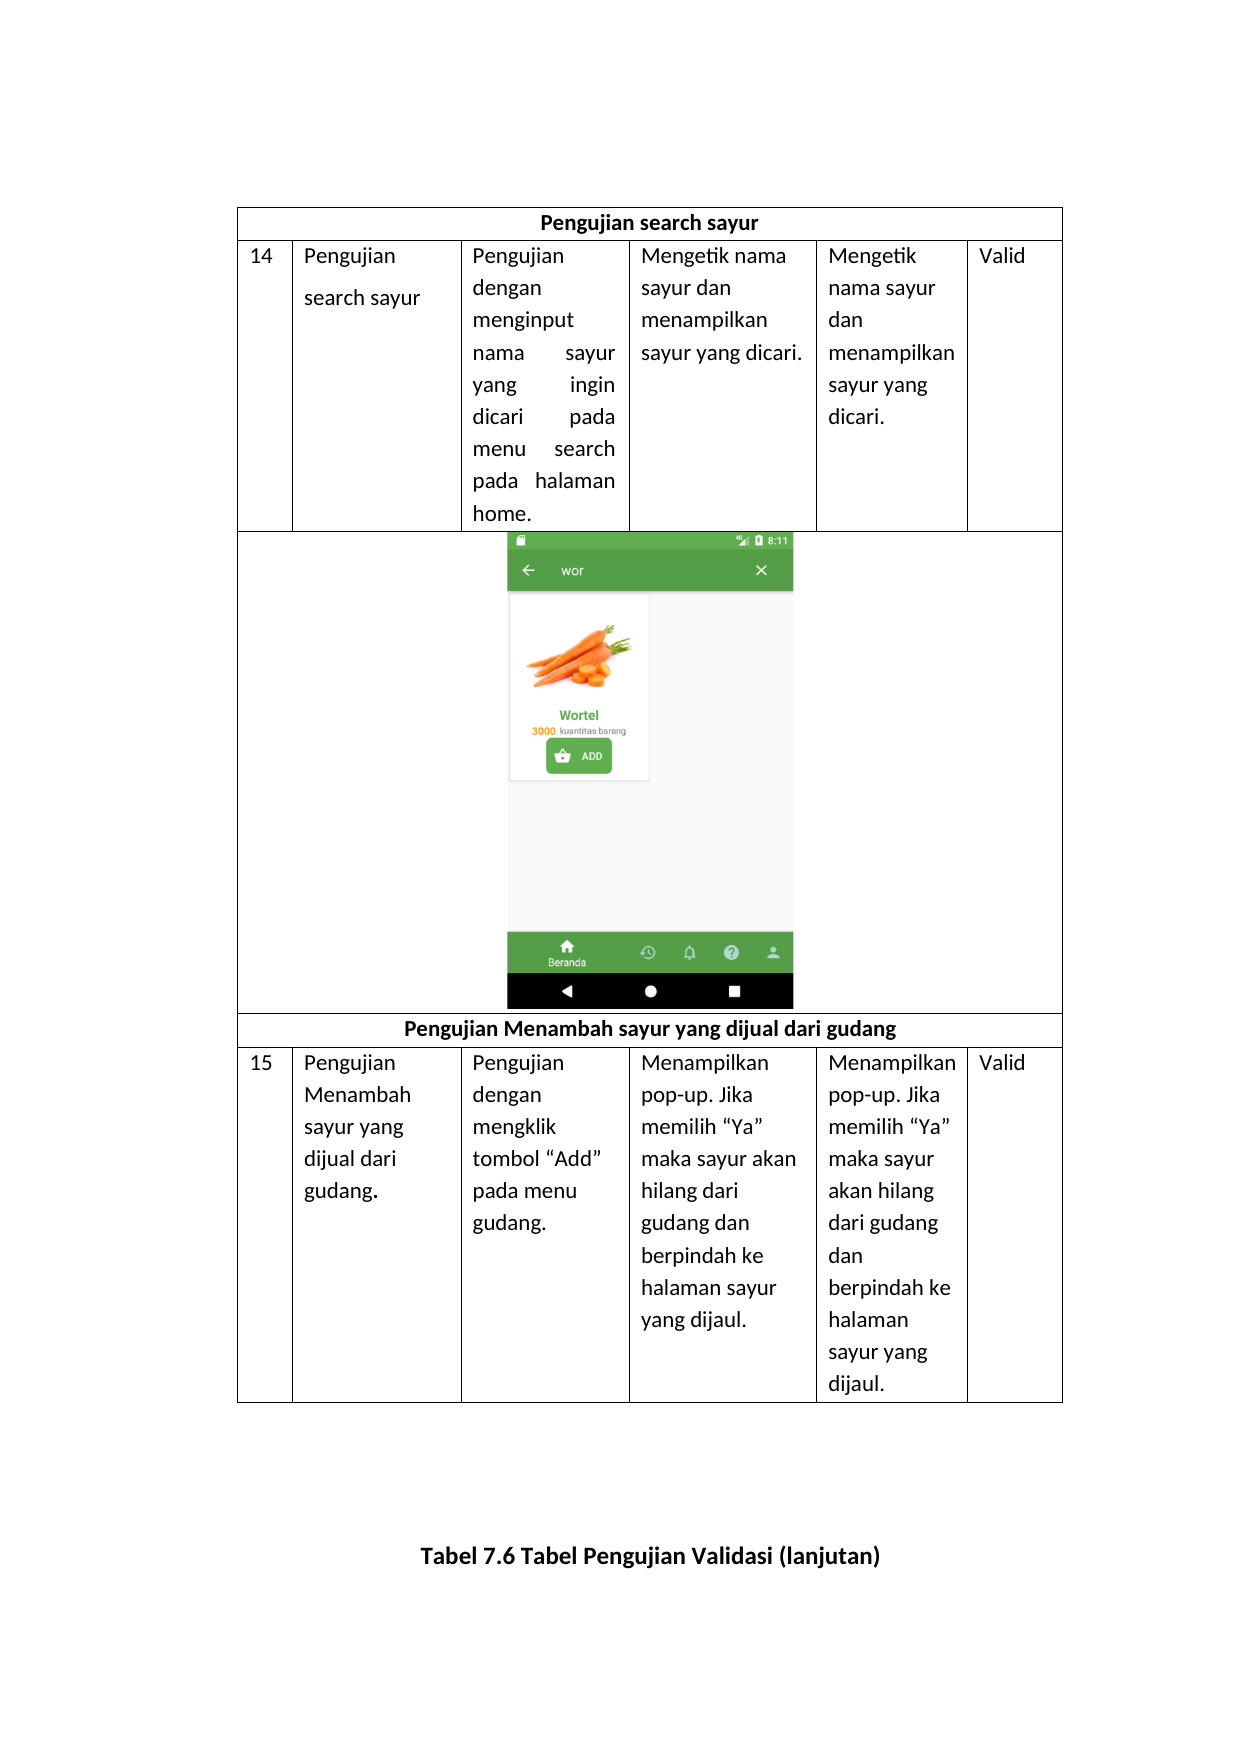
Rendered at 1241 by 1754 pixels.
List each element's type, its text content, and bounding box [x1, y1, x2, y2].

table_cell 15 [238, 1048, 292, 1402]
picture [507, 532, 794, 1009]
table_cell 14 [238, 241, 292, 531]
table_cell Valid [968, 1048, 1062, 1402]
table_cell Pengujian Menambah sayur yang dijual dari gudang [238, 1014, 1062, 1047]
table_cell Pengujian dengan menginput nama sayur yang ingin dicari pada menu search pada halaman home. [462, 241, 629, 531]
table_cell Valid [968, 241, 1062, 531]
table_cell [238, 532, 1062, 1013]
table_cell Pengujian dengan mengklik tombol “Add” pada menu gudang. [462, 1048, 629, 1402]
text Tabel 7.6 Tabel Pengujian Validasi (lanjutan) [236, 1540, 1064, 1571]
table_cell Menampilkan pop-up. Jika memilih “Ya” maka sayur akan hilang dari gudang dan berpindah ke halaman sayur yang dijaul. [817, 1048, 967, 1402]
table_cell Pengujian Menambah sayur yang dijual dari gudang. [293, 1048, 461, 1402]
table_header Pengujian search sayur [238, 208, 1062, 240]
table_cell Mengetik nama sayur dan menampilkan sayur yang dicari. [817, 241, 967, 531]
table_cell Pengujian search sayur [293, 241, 461, 531]
table_cell Menampilkan pop-up. Jika memilih “Ya” maka sayur akan hilang dari gudang dan berpindah ke halaman sayur yang dijaul. [630, 1048, 816, 1402]
table_cell Mengetik nama sayur dan menampilkan sayur yang dicari. [630, 241, 816, 531]
